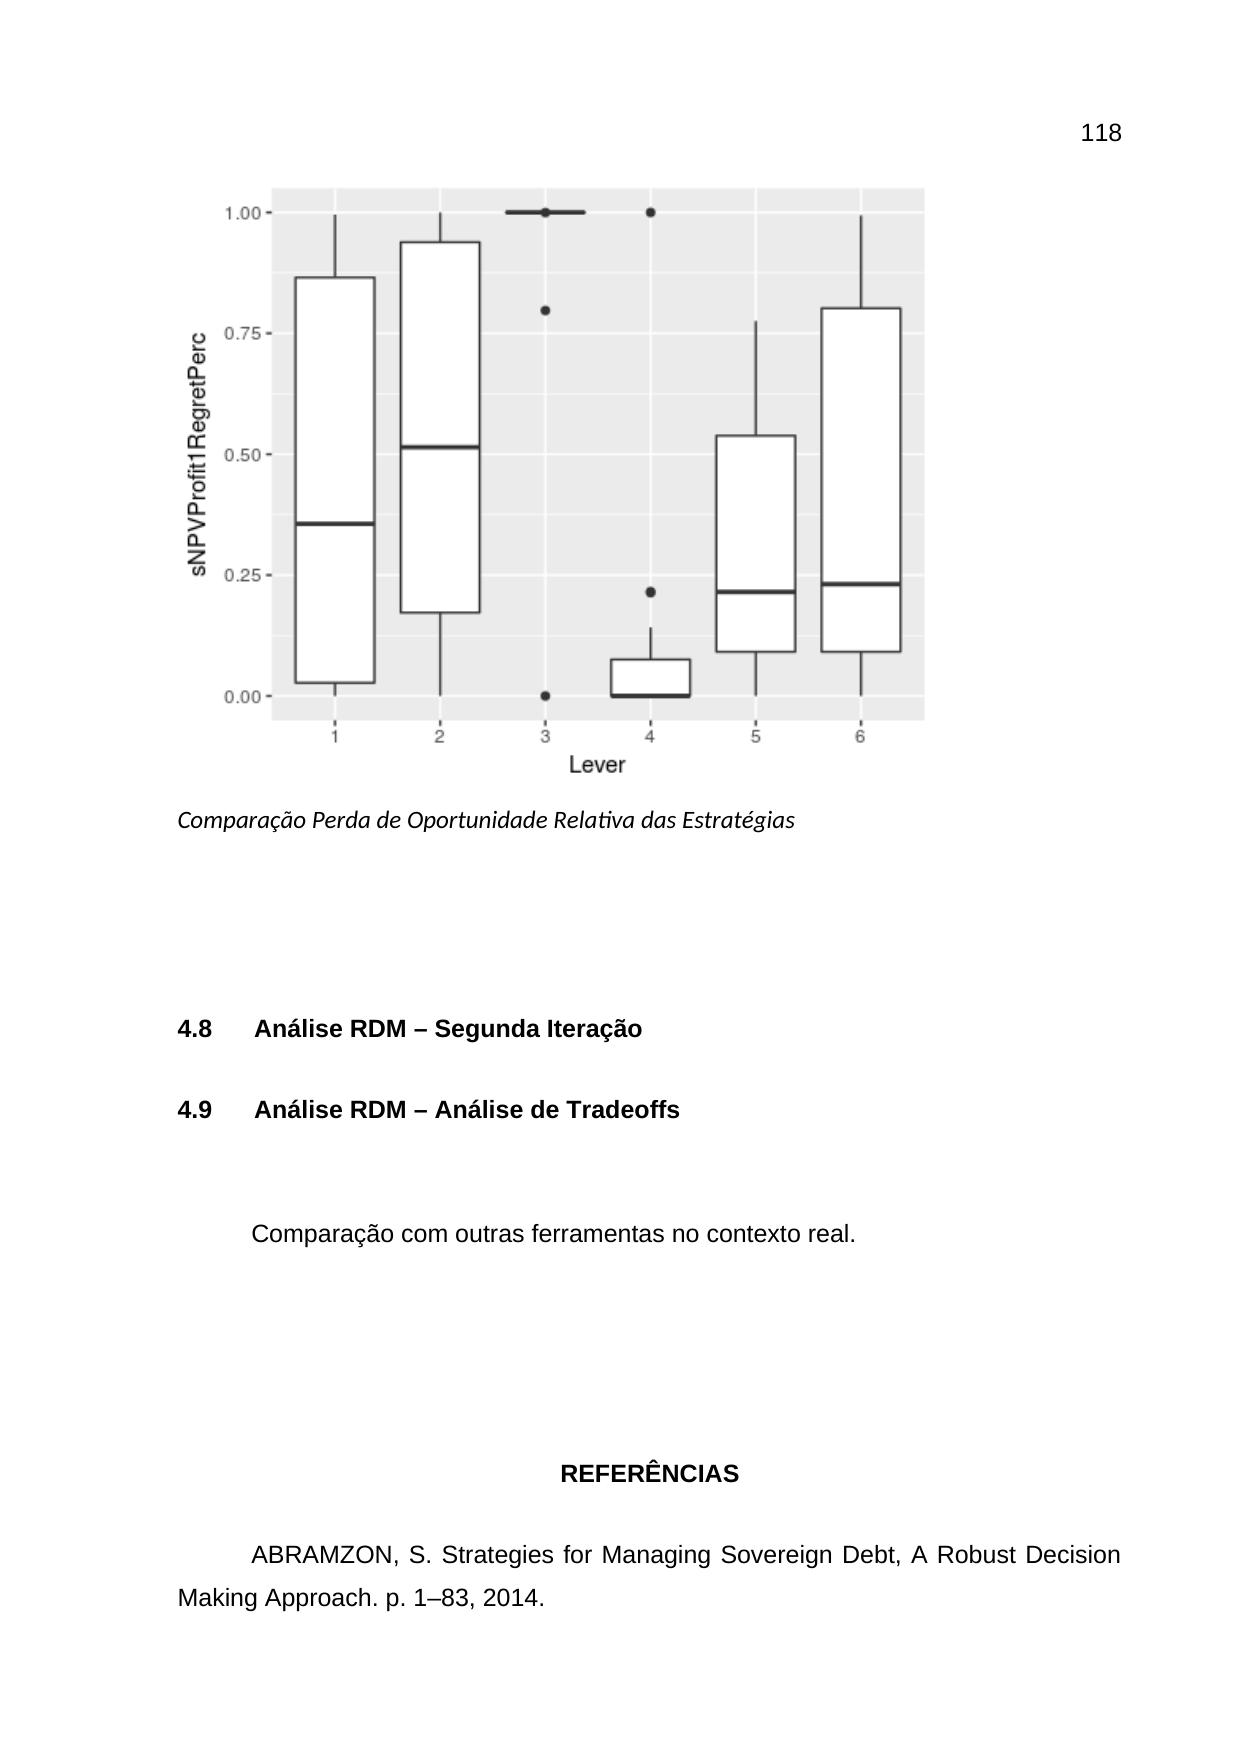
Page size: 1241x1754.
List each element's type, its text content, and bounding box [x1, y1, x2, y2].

subtitle Análise RDM – Análise de Tradeoffs [177, 1095, 1122, 1124]
subtitle Análise RDM – Segunda Iteração [177, 1014, 1122, 1043]
picture [177, 177, 935, 784]
subtitle REFERÊNCIAS [177, 1459, 1122, 1488]
text ABRAMZON, S. Strategies for Managing Sovereign Debt, A Robust Decision Making Approach. p. 1–83, 2014. [177, 1540, 1122, 1612]
text Comparação Perda de Oportunidade Relativa das Estratégias [177, 804, 1122, 835]
text Comparação com outras ferramentas no contexto real. [177, 1219, 1122, 1247]
